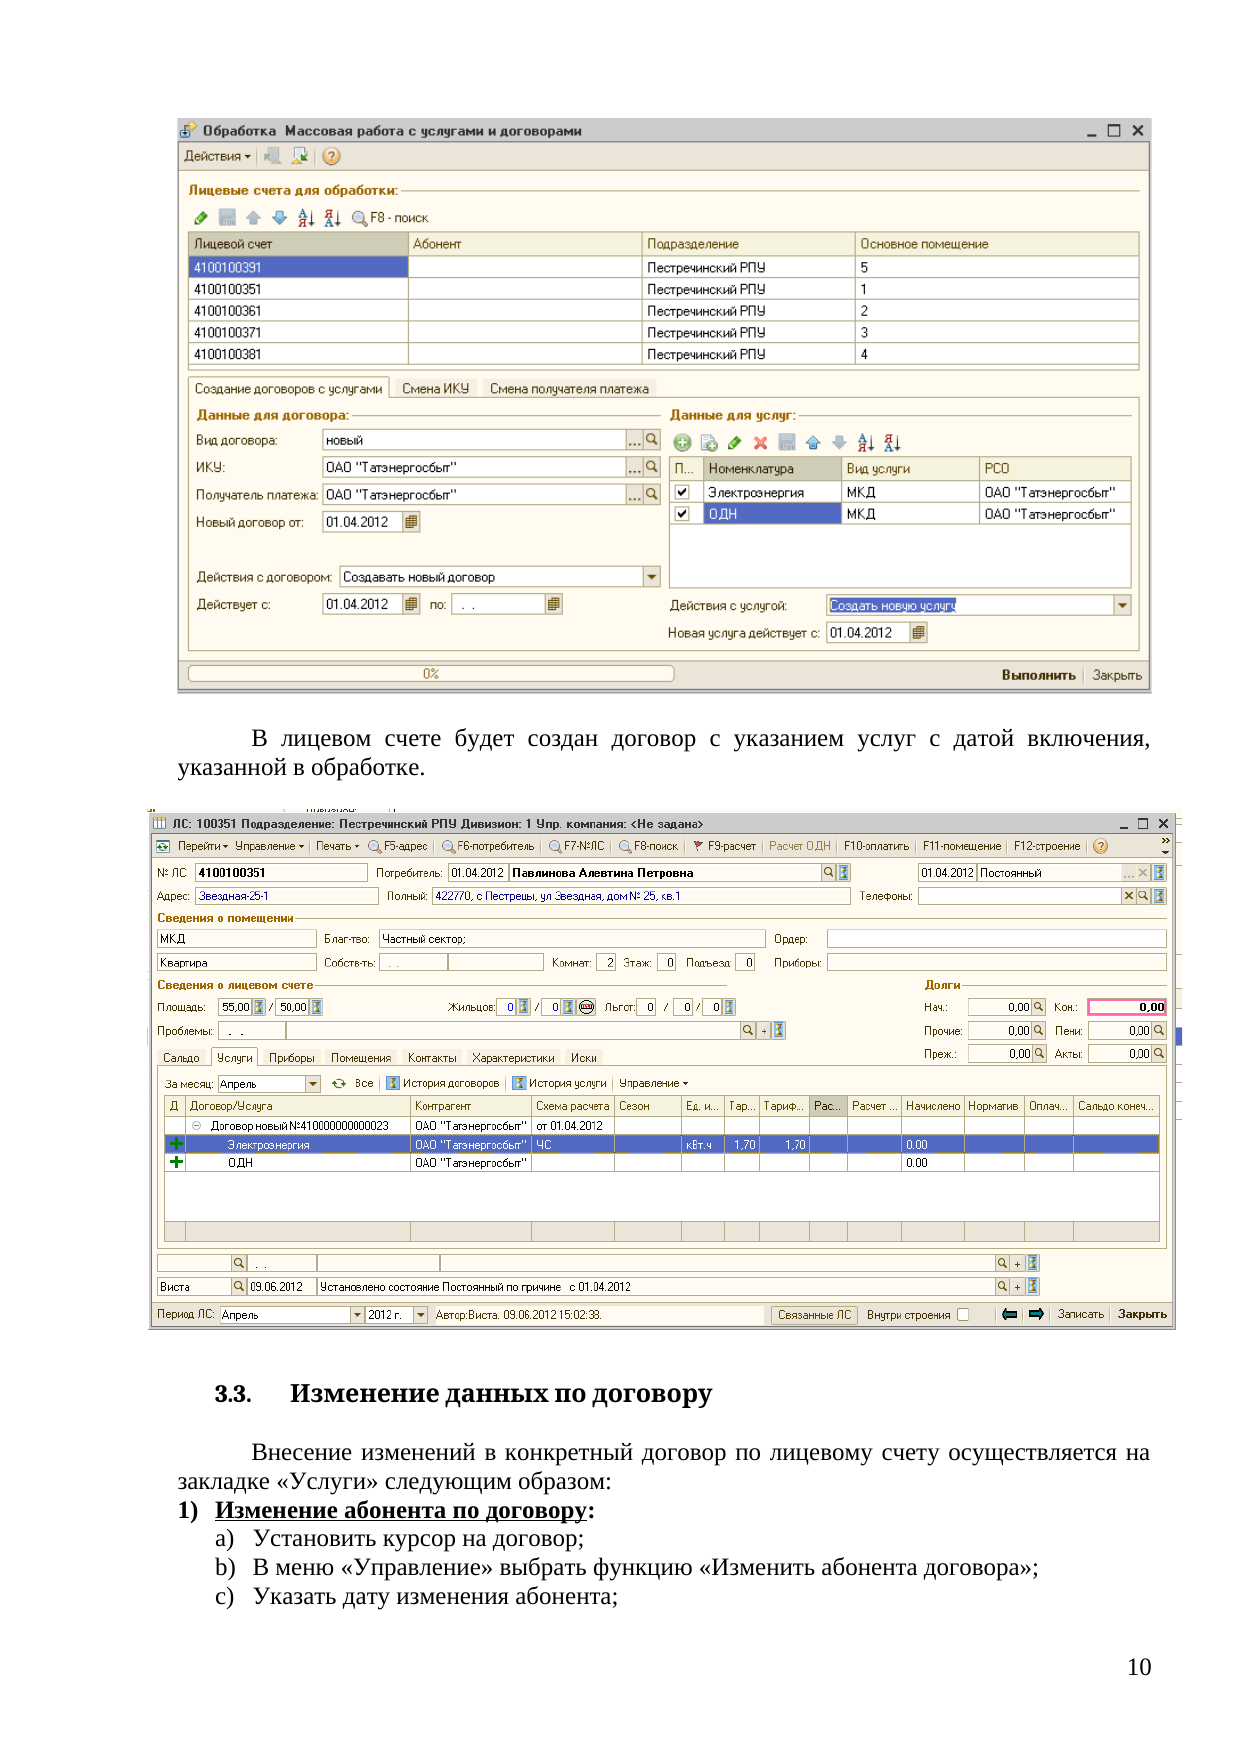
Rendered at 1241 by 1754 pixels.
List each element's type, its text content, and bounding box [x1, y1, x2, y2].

subtitle Изменение данных по договору [215, 1380, 1152, 1408]
text Внесение изменений в конкретный договор по лицевому счету осуществляется на закладке «Услуги» следующим образом: [177, 1437, 1152, 1495]
list Установить курсор на договор; [215, 1523, 1152, 1552]
text В лицевом счете будет создан договор с указанием услуг с датой включения, указанной в обработке. [177, 723, 1152, 781]
list Изменение абонента по договору: [177, 1495, 1152, 1523]
picture [147, 809, 1183, 1331]
list Указать дату изменения абонента; [215, 1581, 1152, 1610]
list В меню «Управление» выбрать функцию «Изменить абонента договора»; [215, 1552, 1152, 1581]
picture [177, 118, 1152, 695]
